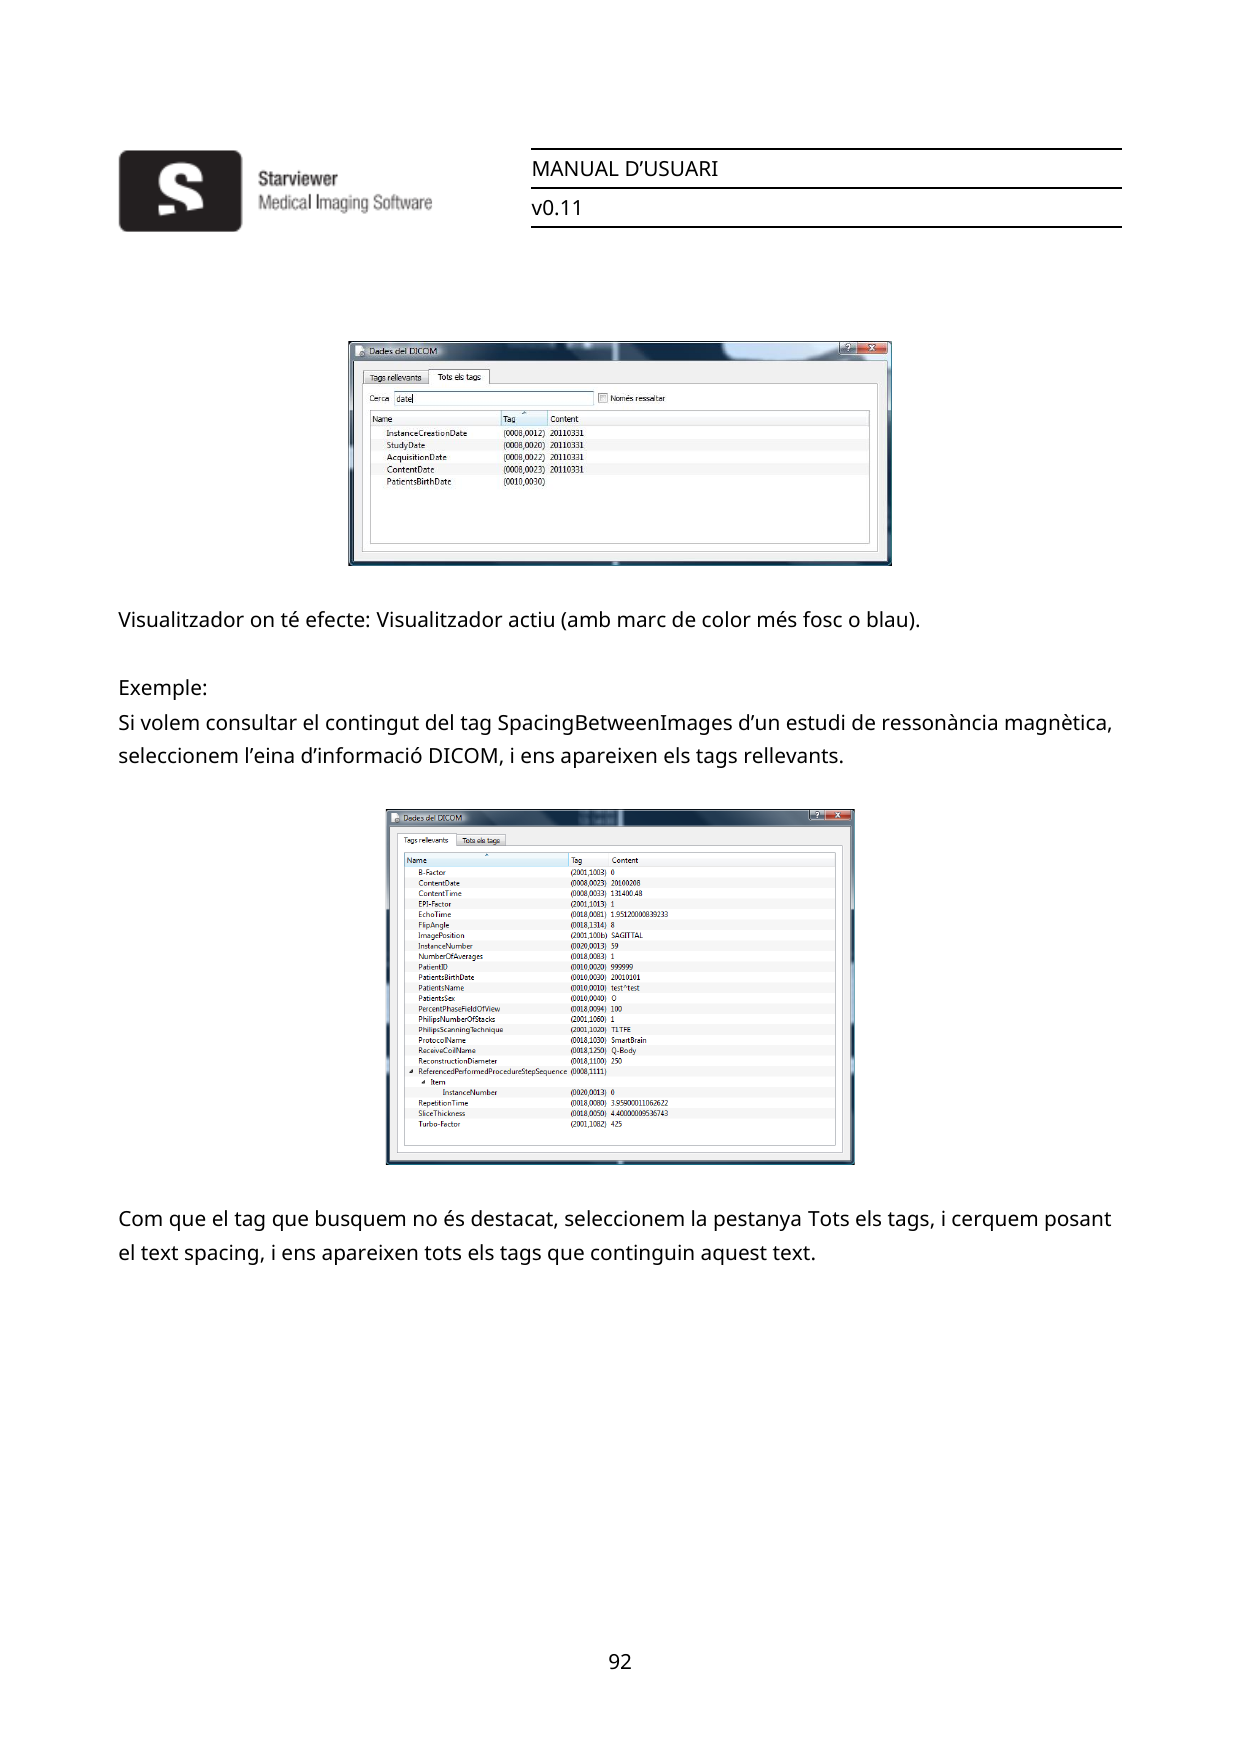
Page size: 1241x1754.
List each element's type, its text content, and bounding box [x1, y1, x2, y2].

text Exemple: [118, 673, 1122, 702]
text Visualitzador on té efecte: Visualitzador actiu (amb marc de color més fosc o blau). [118, 605, 1122, 634]
text Com que el tag que busquem no és destacat, seleccionem la pestanya Tots els tags, i cerquem posant el text spacing, i ens apareixen tots els tags que continguin aquest text. [118, 1204, 1122, 1266]
picture [348, 341, 892, 566]
text Si volem consultar el contingut del tag SpacingBetweenImages d’un estudi de ressonància magnètica, seleccionem l’eina d’informació DICOM, i ens apareixen els tags rellevants. [118, 708, 1122, 770]
picture [385, 809, 855, 1165]
